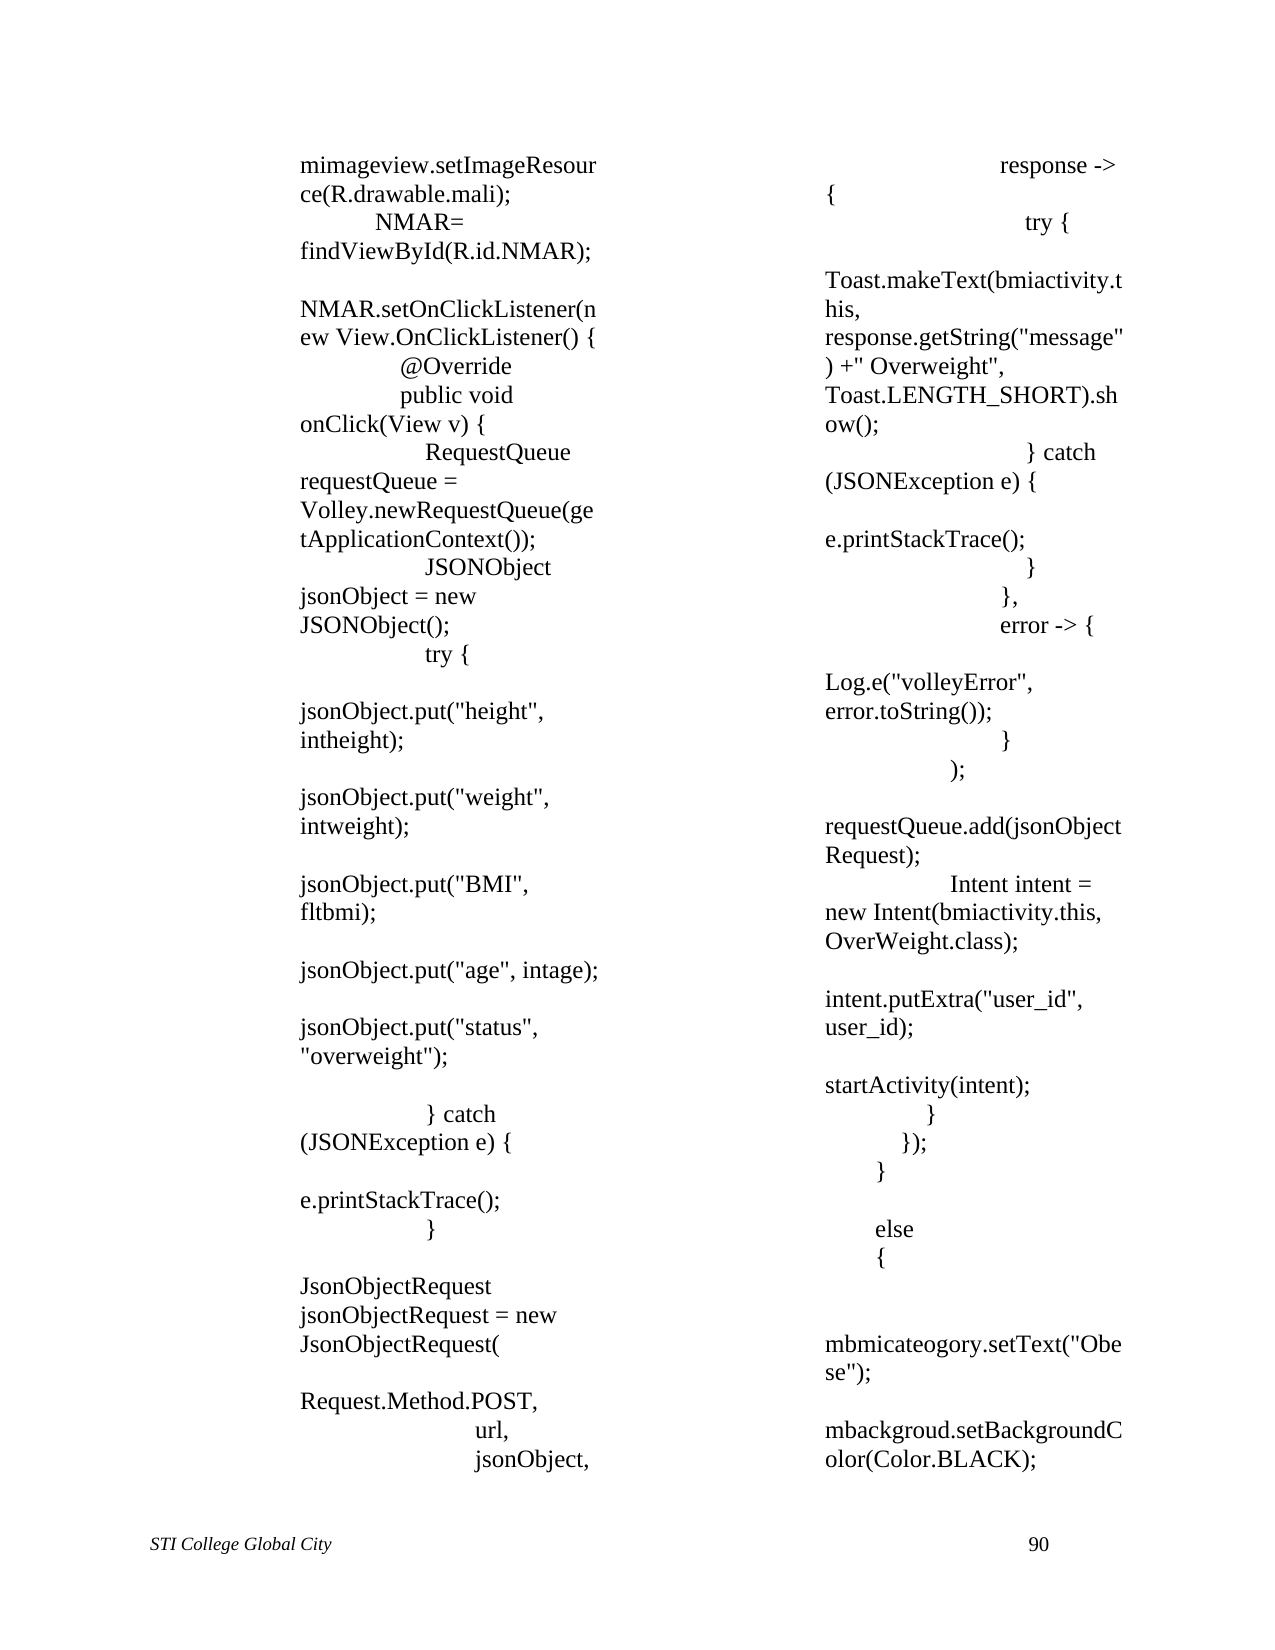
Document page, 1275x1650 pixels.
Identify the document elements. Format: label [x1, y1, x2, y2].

text [300, 150, 600, 1472]
text [825, 150, 1125, 1472]
